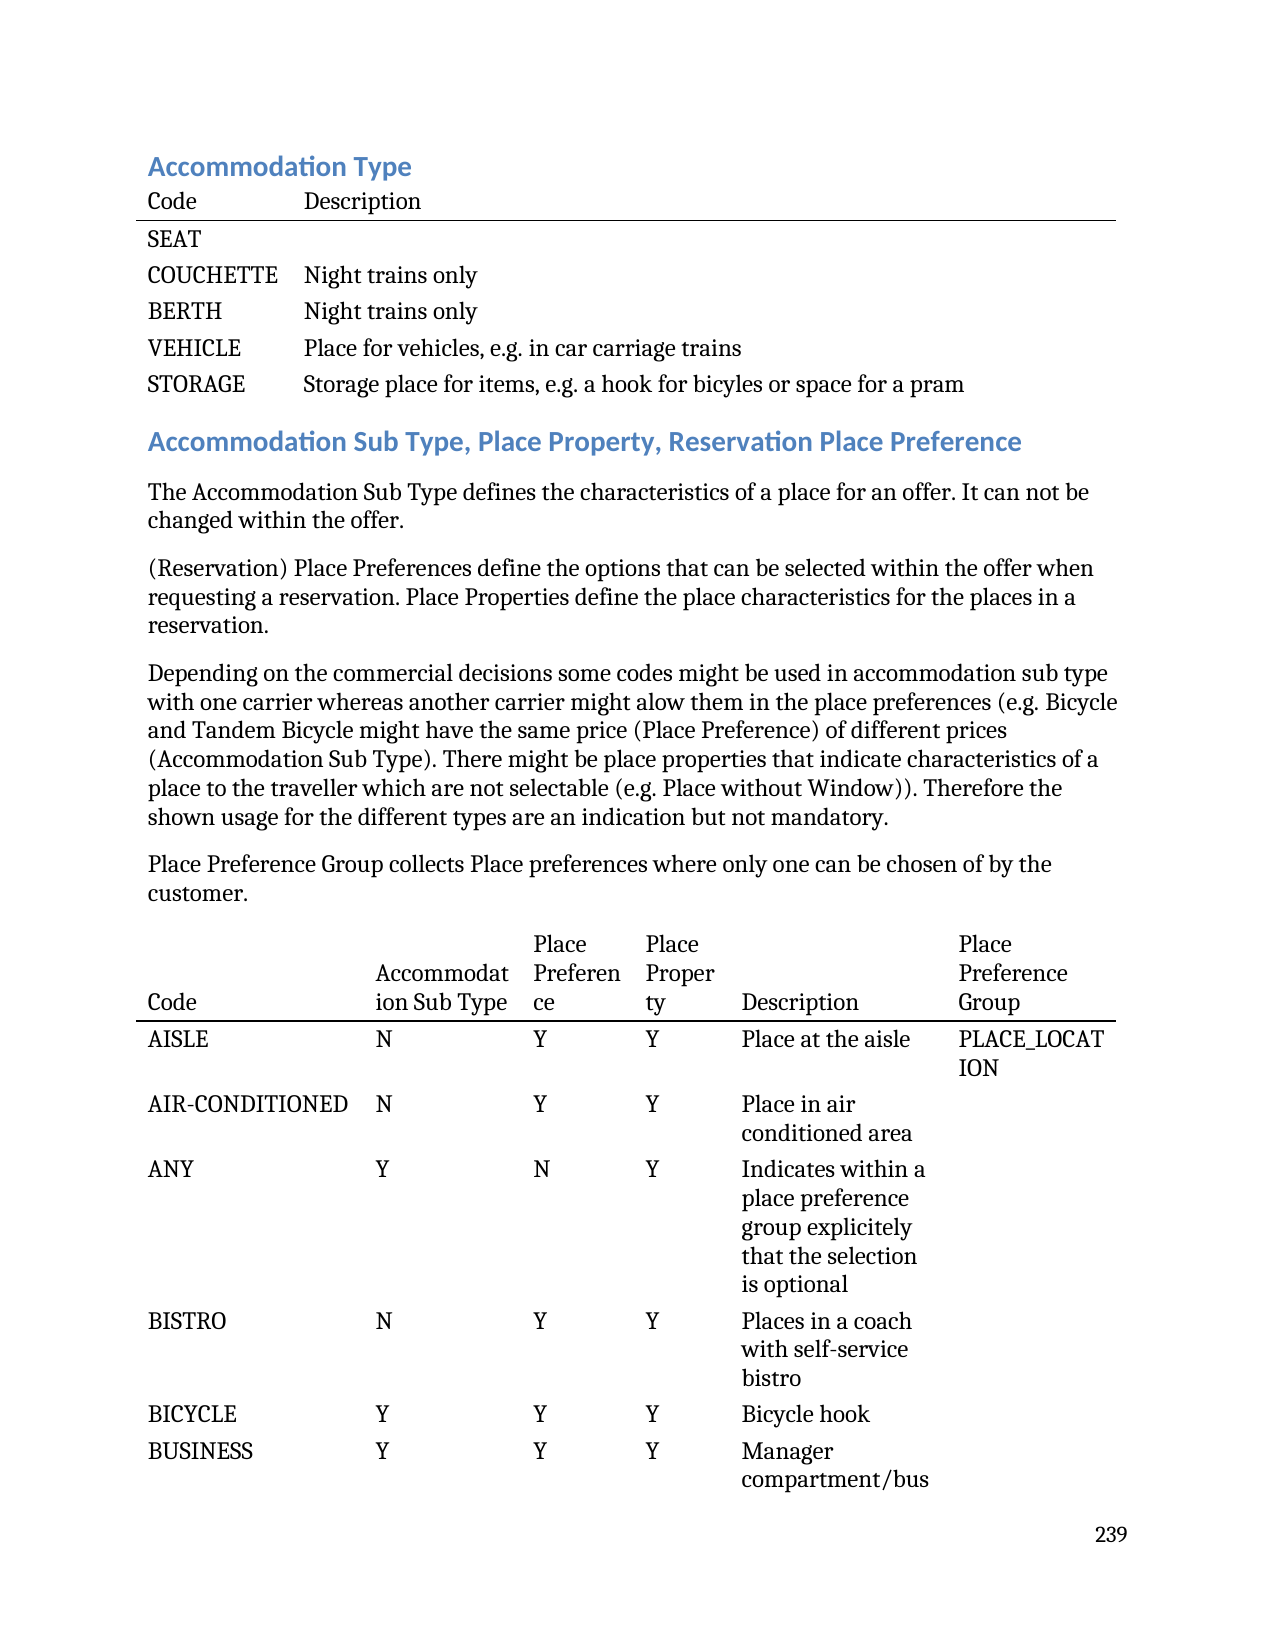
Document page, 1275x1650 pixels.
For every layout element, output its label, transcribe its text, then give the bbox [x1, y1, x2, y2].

subtitle Accommodation Type [148, 148, 1127, 183]
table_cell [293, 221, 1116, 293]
text (Reservation) Place Preferences define the options that can be selected within the offer when requesting a reservation. Place Properties define the place characteristics for the places in a reservation. [148, 554, 1127, 640]
text The Accommodation Sub Type defines the characteristics of a place for an offer. It can not be changed within the offer. [148, 477, 1127, 535]
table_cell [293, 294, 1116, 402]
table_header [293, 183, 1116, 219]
text Place Preference Group collects Place preferences where only one can be chosen of by the customer. [148, 850, 1127, 907]
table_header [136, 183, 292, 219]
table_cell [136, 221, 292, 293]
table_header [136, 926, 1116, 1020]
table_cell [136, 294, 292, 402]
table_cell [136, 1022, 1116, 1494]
subtitle Accommodation Sub Type, Place Property, Reservation Place Preference [148, 423, 1127, 459]
text Depending on the commercial decisions some codes might be used in accommodation sub type with one carrier whereas another carrier might alow them in the place preferences (e.g. Bicycle and Tandem Bicycle might have the same price (Place Preference) of different prices (Accommodation Sub Type). There might be place properties that indicate characteristics of a place to the traveller which are not selectable (e.g. Place without Window)). Therefore the shown usage for the different types are an indication but not mandatory. [148, 659, 1127, 831]
